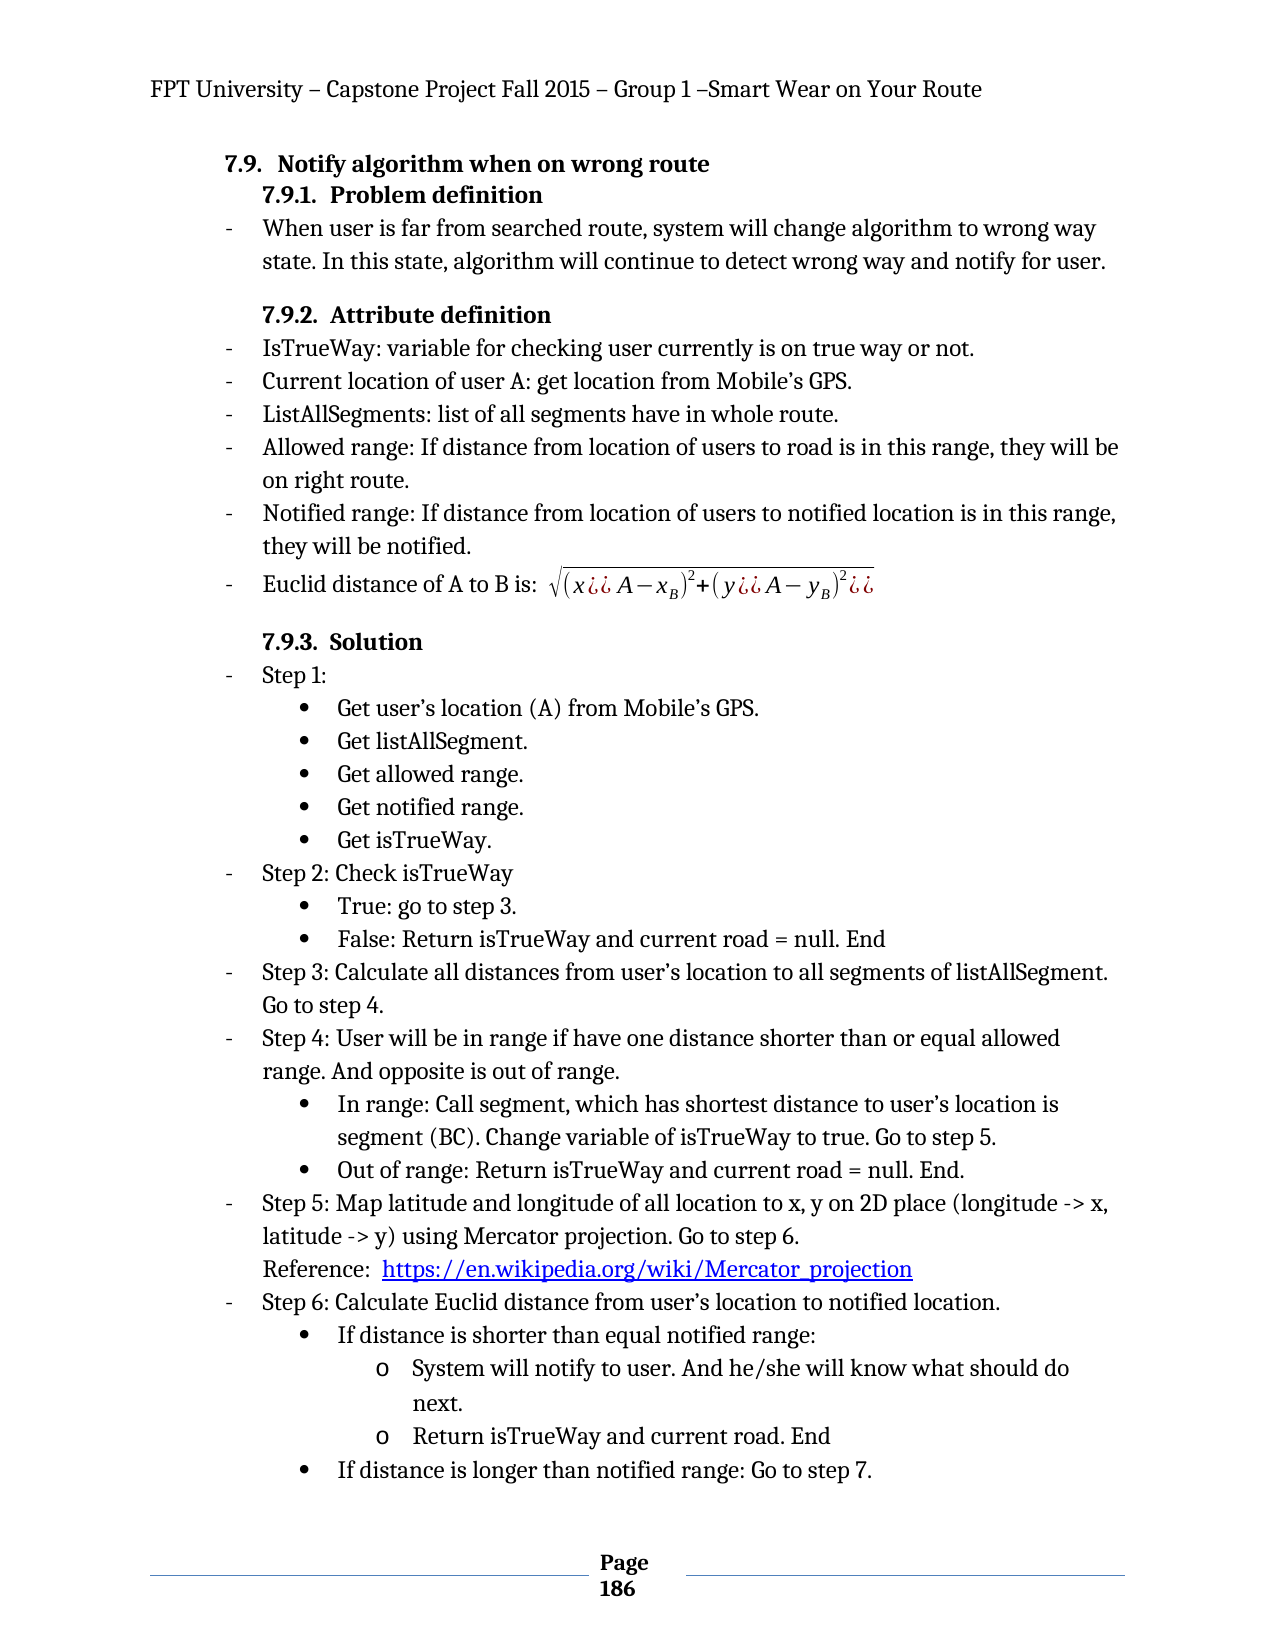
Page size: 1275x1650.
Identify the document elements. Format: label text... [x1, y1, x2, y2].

subtitle Problem definition [262, 181, 1125, 210]
list If distance is longer than notified range: Go to step 7. [300, 1456, 1125, 1485]
subtitle Attribute definition [262, 301, 1125, 330]
list Return isTrueWay and current road. End [375, 1422, 1125, 1452]
list System will notify to user. And he/she will know what should do next. [375, 1354, 1125, 1417]
list If distance is shorter than equal notified range: [300, 1321, 1125, 1350]
list Get allowed range. [300, 760, 1125, 789]
list Notified range: If distance from location of users to notified location is in this range, they will be notified. [225, 499, 1125, 561]
list When user is far from searched route, system will change algorithm to wrong way state. In this state, algorithm will continue to detect wrong way and notify for user. [225, 214, 1125, 276]
list Reference: https://en.wikipedia.org/wiki/Mercator_projection [262, 1255, 1125, 1284]
list Step 4: User will be in range if have one distance shorter than or equal allowed range. And opposite is out of range. [225, 1024, 1125, 1086]
list Step 5: Map latitude and longitude of all location to x, y on 2D place (longitude -> x, latitude -> y) using Mercator projection. Go to step 6. [225, 1189, 1125, 1251]
subtitle Notify algorithm when on wrong route [225, 150, 1125, 179]
list Out of range: Return isTrueWay and current road = null. End. [300, 1156, 1125, 1185]
list Allowed range: If distance from location of users to road is in this range, they will be on right route. [225, 433, 1125, 495]
list Get notified range. [300, 793, 1125, 822]
list ListAllSegments: list of all segments have in whole route. [225, 400, 1125, 429]
list In range: Call segment, which has shortest distance to user’s location is segment (BC). Change variable of isTrueWay to true. Go to step 5. [300, 1090, 1125, 1152]
subtitle Solution [262, 628, 1125, 657]
list IsTrueWay: variable for checking user currently is on true way or not. [225, 334, 1125, 363]
list Step 2: Check isTrueWay [225, 859, 1125, 888]
list Get isTrueWay. [300, 826, 1125, 855]
list Step 3: Calculate all distances from user’s location to all segments of listAllSegment. Go to step 4. [225, 958, 1125, 1020]
list Current location of user A: get location from Mobile’s GPS. [225, 367, 1125, 396]
list True: go to step 3. [300, 892, 1125, 921]
list False: Return isTrueWay and current road = null. End [300, 925, 1125, 954]
list Get user’s location (A) from Mobile’s GPS. [300, 694, 1125, 723]
list Get listAllSegment. [300, 727, 1125, 756]
list Step 1: [225, 661, 1125, 689]
list Step 6: Calculate Euclid distance from user’s location to notified location. [225, 1288, 1125, 1317]
list Euclid distance of A to B is: [225, 565, 1125, 603]
